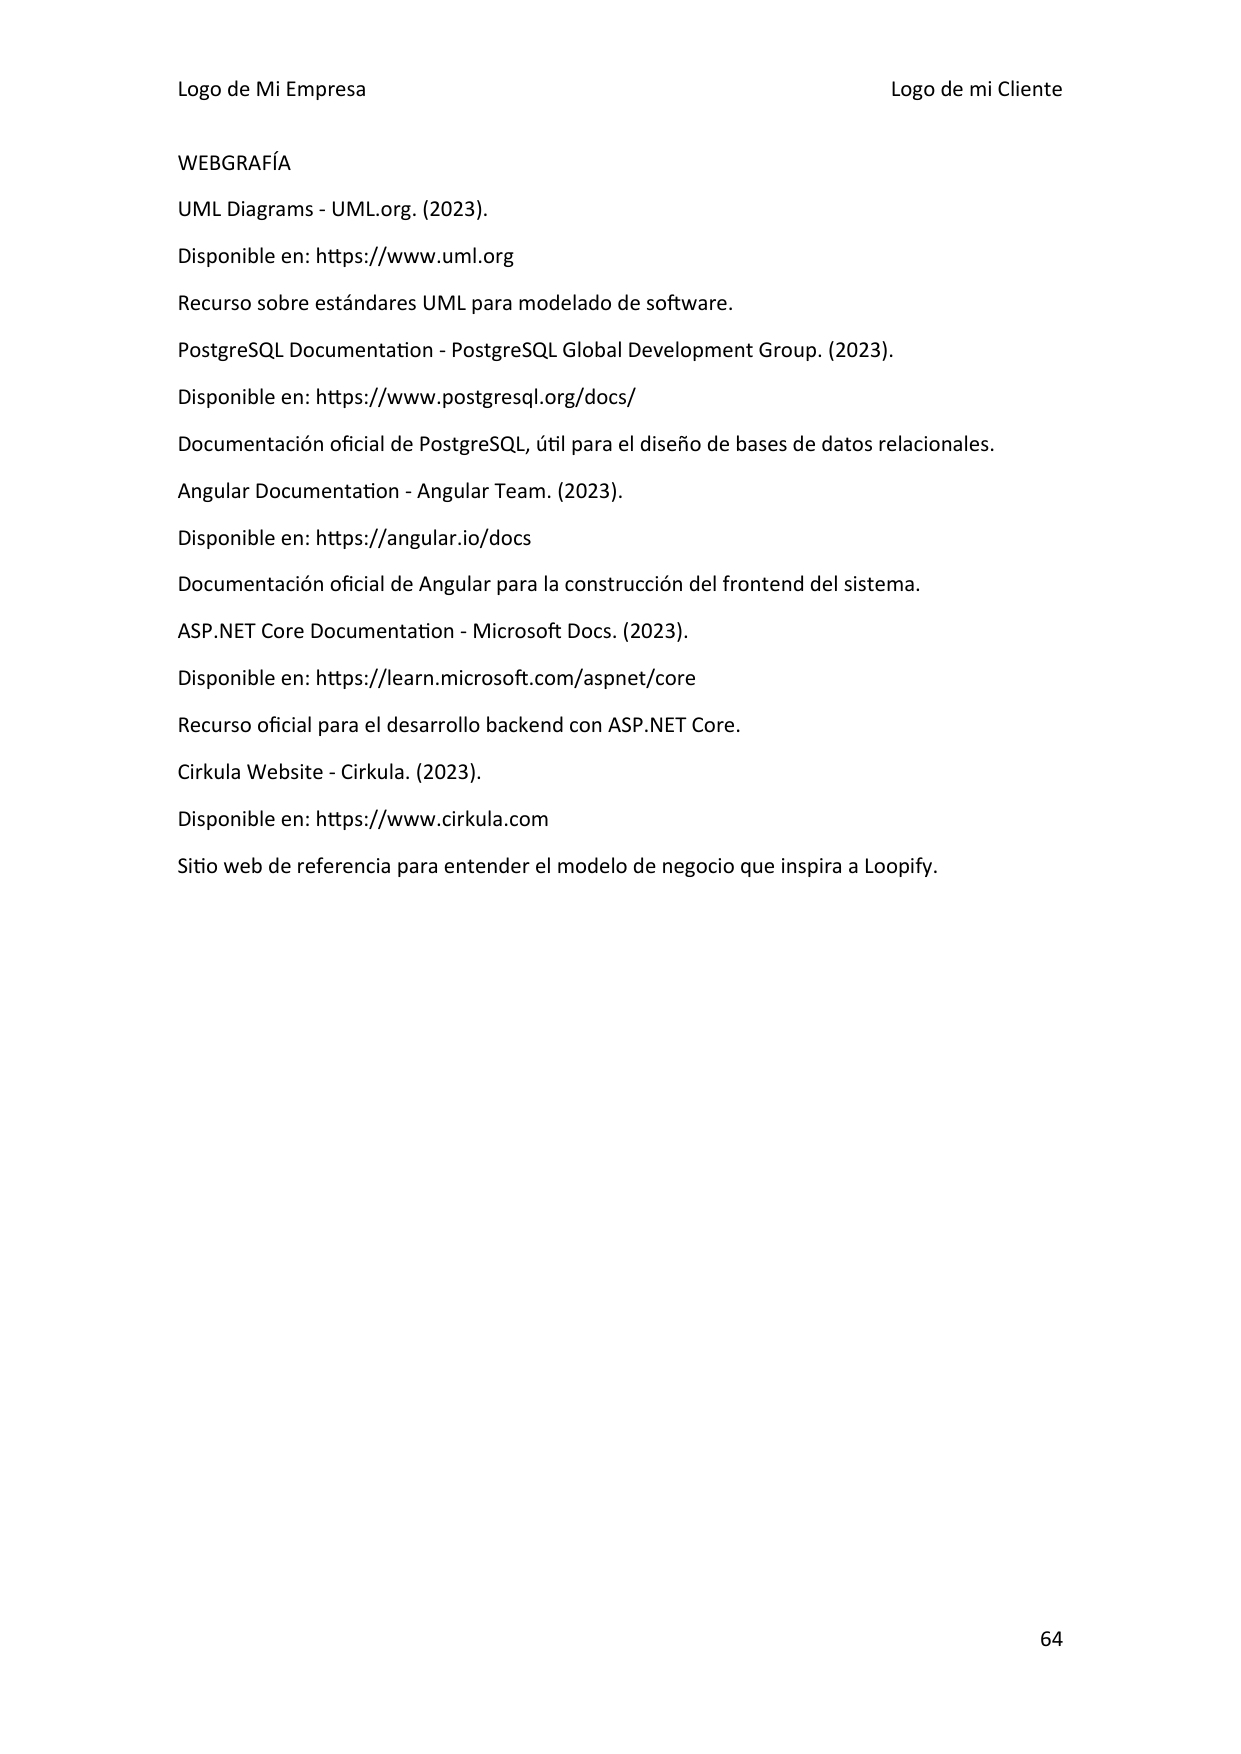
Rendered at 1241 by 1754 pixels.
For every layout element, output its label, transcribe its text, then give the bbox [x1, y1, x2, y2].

text Disponible en: https://learn.microsoft.com/aspnet/core [177, 663, 1063, 691]
text WEBGRAFÍA [177, 148, 1063, 176]
text Documentación oficial de PostgreSQL, útil para el diseño de bases de datos relacionales. [177, 429, 1063, 457]
text Disponible en: https://www.postgresql.org/docs/ [177, 382, 1063, 410]
text Sitio web de referencia para entender el modelo de negocio que inspira a Loopify. [177, 851, 1063, 879]
text Disponible en: https://angular.io/docs [177, 523, 1063, 551]
text UML Diagrams - UML.org. (2023). [177, 194, 1063, 222]
text Disponible en: https://www.uml.org [177, 241, 1063, 269]
text Recurso sobre estándares UML para modelado de software. [177, 288, 1063, 316]
text ASP.NET Core Documentation - Microsoft Docs. (2023). [177, 616, 1063, 644]
text Documentación oficial de Angular para la construcción del frontend del sistema. [177, 569, 1063, 597]
text Disponible en: https://www.cirkula.com [177, 804, 1063, 832]
text Recurso oficial para el desarrollo backend con ASP.NET Core. [177, 710, 1063, 738]
text PostgreSQL Documentation - PostgreSQL Global Development Group. (2023). [177, 335, 1063, 363]
text Angular Documentation - Angular Team. (2023). [177, 476, 1063, 504]
text Cirkula Website - Cirkula. (2023). [177, 757, 1063, 785]
